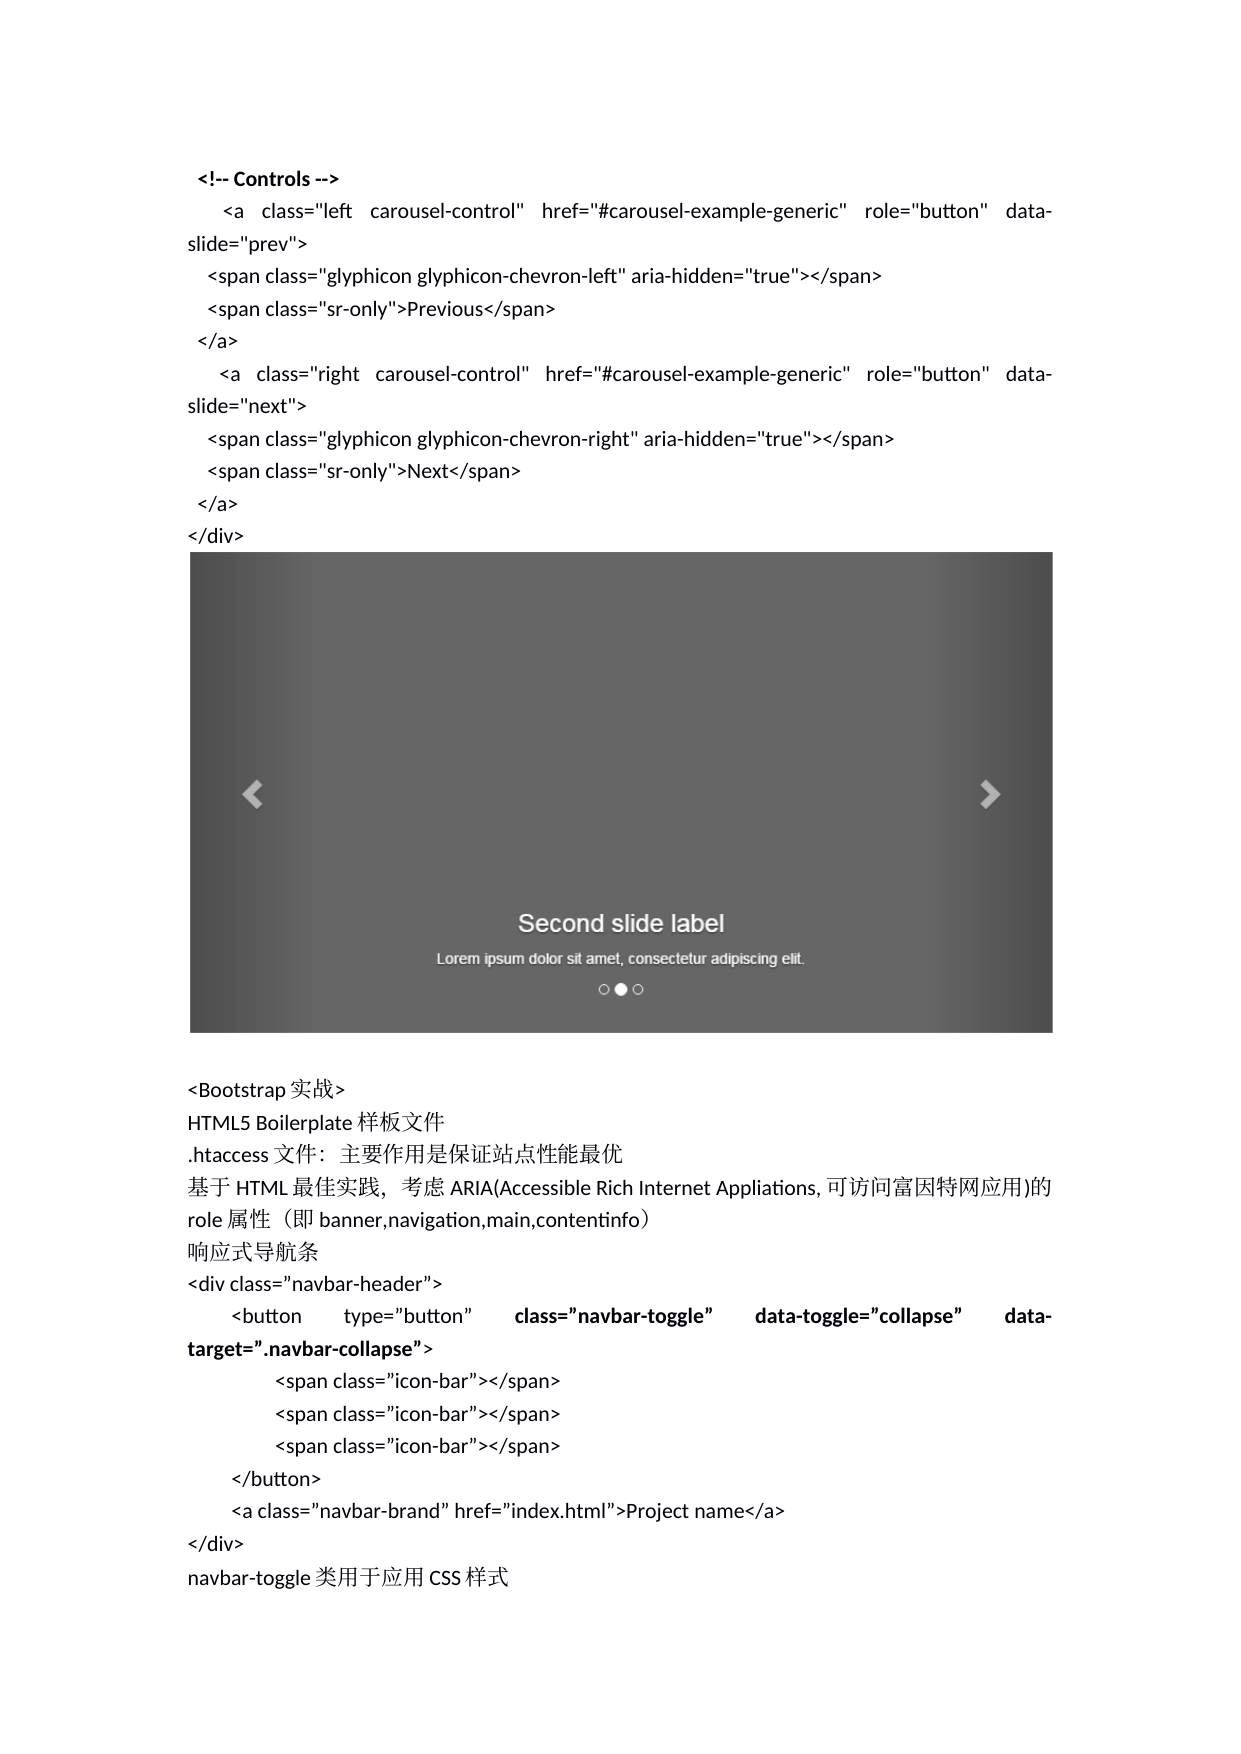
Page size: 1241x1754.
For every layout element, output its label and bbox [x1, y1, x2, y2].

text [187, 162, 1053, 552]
picture [187, 552, 1053, 1034]
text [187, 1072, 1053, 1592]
